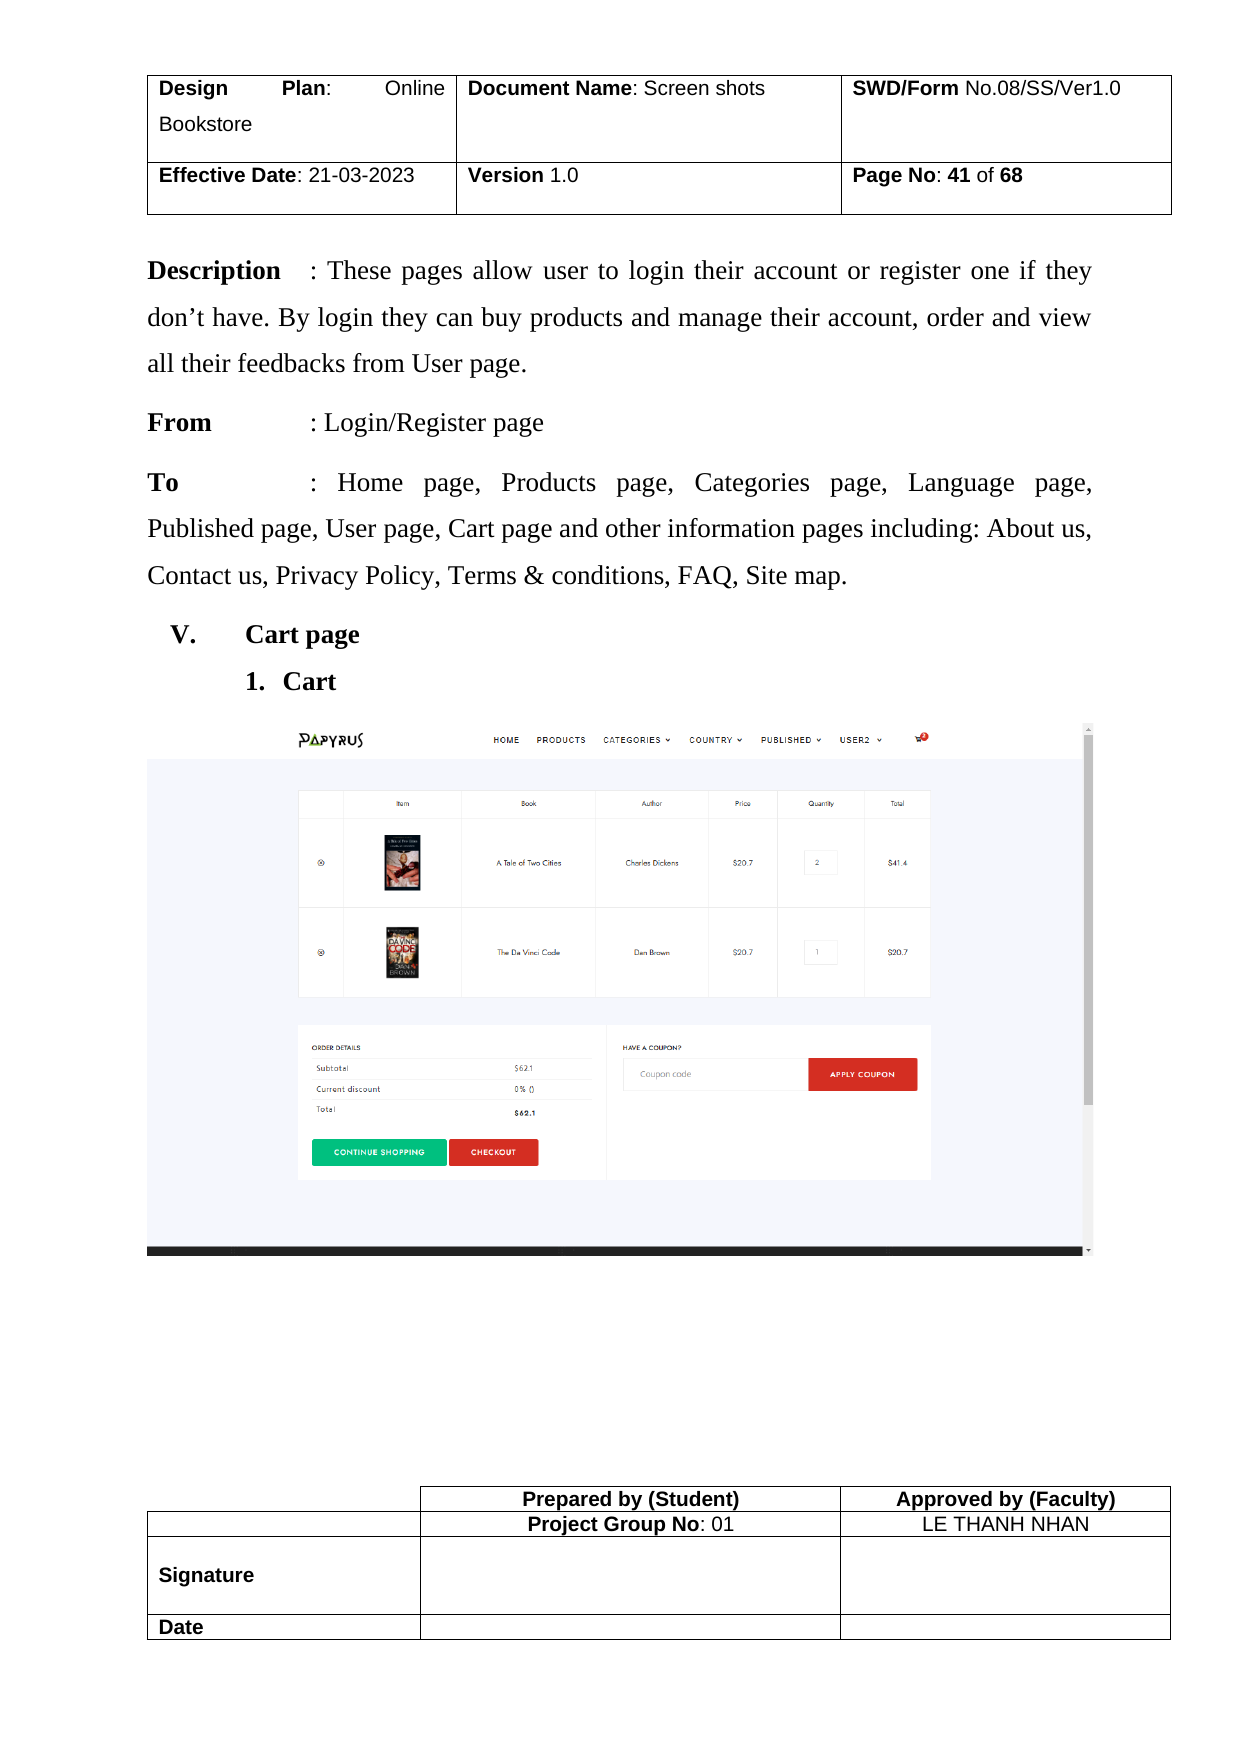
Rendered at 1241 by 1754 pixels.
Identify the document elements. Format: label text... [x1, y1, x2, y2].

list Cart [245, 665, 1093, 696]
text Description : These pages allow user to login their account or register one if they don’t have. By login they can buy products and manage their account, order and view all their feedbacks from User page. [147, 254, 1093, 378]
text From : Login/Register page [147, 406, 1093, 438]
list Cart page [170, 618, 1093, 649]
picture [147, 723, 1094, 1256]
text To : Home page, Products page, Categories page, Language page, Published page, User page, Cart page and other information pages including: About us, Contact us, Privacy Policy, Terms & conditions, FAQ, Site map. [147, 466, 1093, 590]
